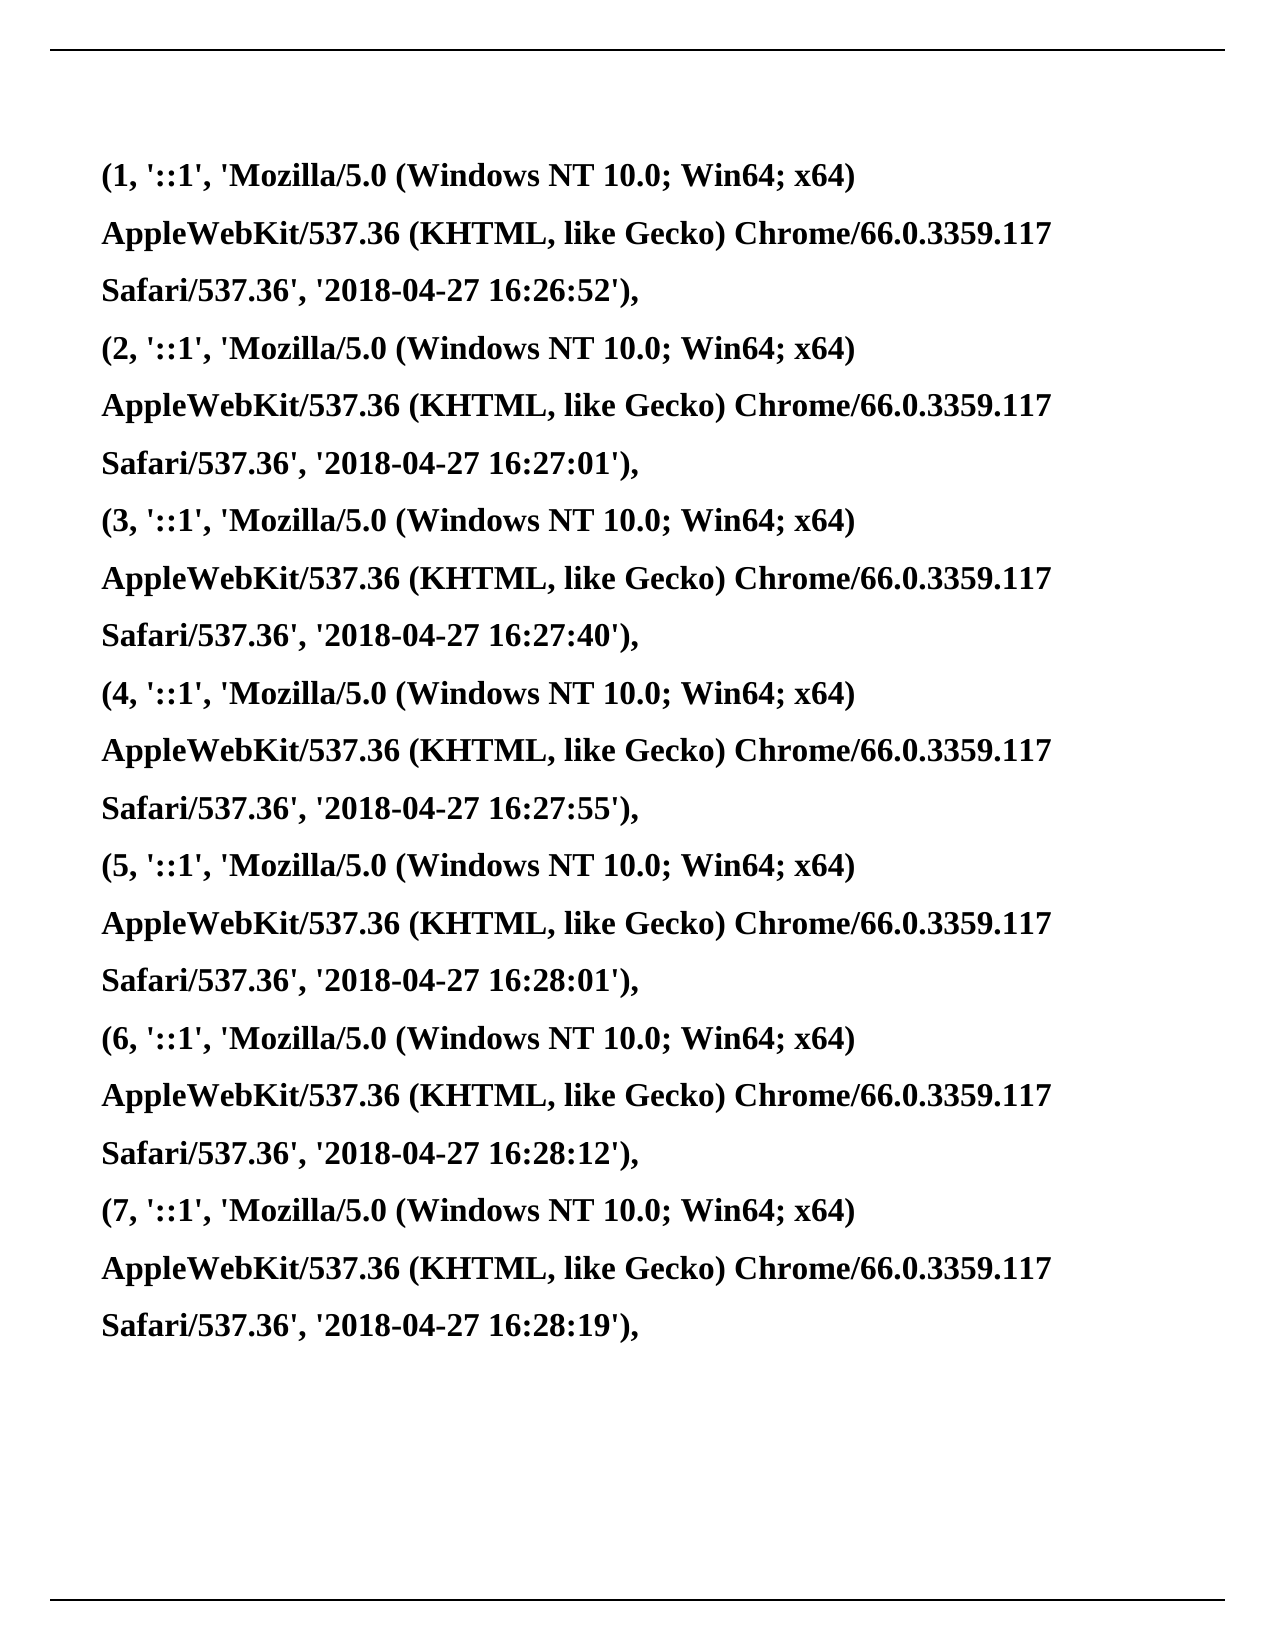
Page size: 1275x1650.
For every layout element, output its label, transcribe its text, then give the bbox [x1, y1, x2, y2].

text (1, '::1', 'Mozilla/5.0 (Windows NT 10.0; Win64; x64) AppleWebKit/537.36 (KHTML, like Gecko) Chrome/66.0.3359.117 Safari/537.36', '2018-04-27 16:26:52'), [101, 156, 1125, 309]
text (2, '::1', 'Mozilla/5.0 (Windows NT 10.0; Win64; x64) AppleWebKit/537.36 (KHTML, like Gecko) Chrome/66.0.3359.117 Safari/537.36', '2018-04-27 16:27:01'), [101, 328, 1125, 481]
text (4, '::1', 'Mozilla/5.0 (Windows NT 10.0; Win64; x64) AppleWebKit/537.36 (KHTML, like Gecko) Chrome/66.0.3359.117 Safari/537.36', '2018-04-27 16:27:55'), [101, 673, 1125, 826]
text (7, '::1', 'Mozilla/5.0 (Windows NT 10.0; Win64; x64) AppleWebKit/537.36 (KHTML, like Gecko) Chrome/66.0.3359.117 Safari/537.36', '2018-04-27 16:28:19'), [101, 1191, 1125, 1344]
text (6, '::1', 'Mozilla/5.0 (Windows NT 10.0; Win64; x64) AppleWebKit/537.36 (KHTML, like Gecko) Chrome/66.0.3359.117 Safari/537.36', '2018-04-27 16:28:12'), [101, 1018, 1125, 1171]
text (3, '::1', 'Mozilla/5.0 (Windows NT 10.0; Win64; x64) AppleWebKit/537.36 (KHTML, like Gecko) Chrome/66.0.3359.117 Safari/537.36', '2018-04-27 16:27:40'), [101, 501, 1125, 654]
text (5, '::1', 'Mozilla/5.0 (Windows NT 10.0; Win64; x64) AppleWebKit/537.36 (KHTML, like Gecko) Chrome/66.0.3359.117 Safari/537.36', '2018-04-27 16:28:01'), [101, 846, 1125, 999]
